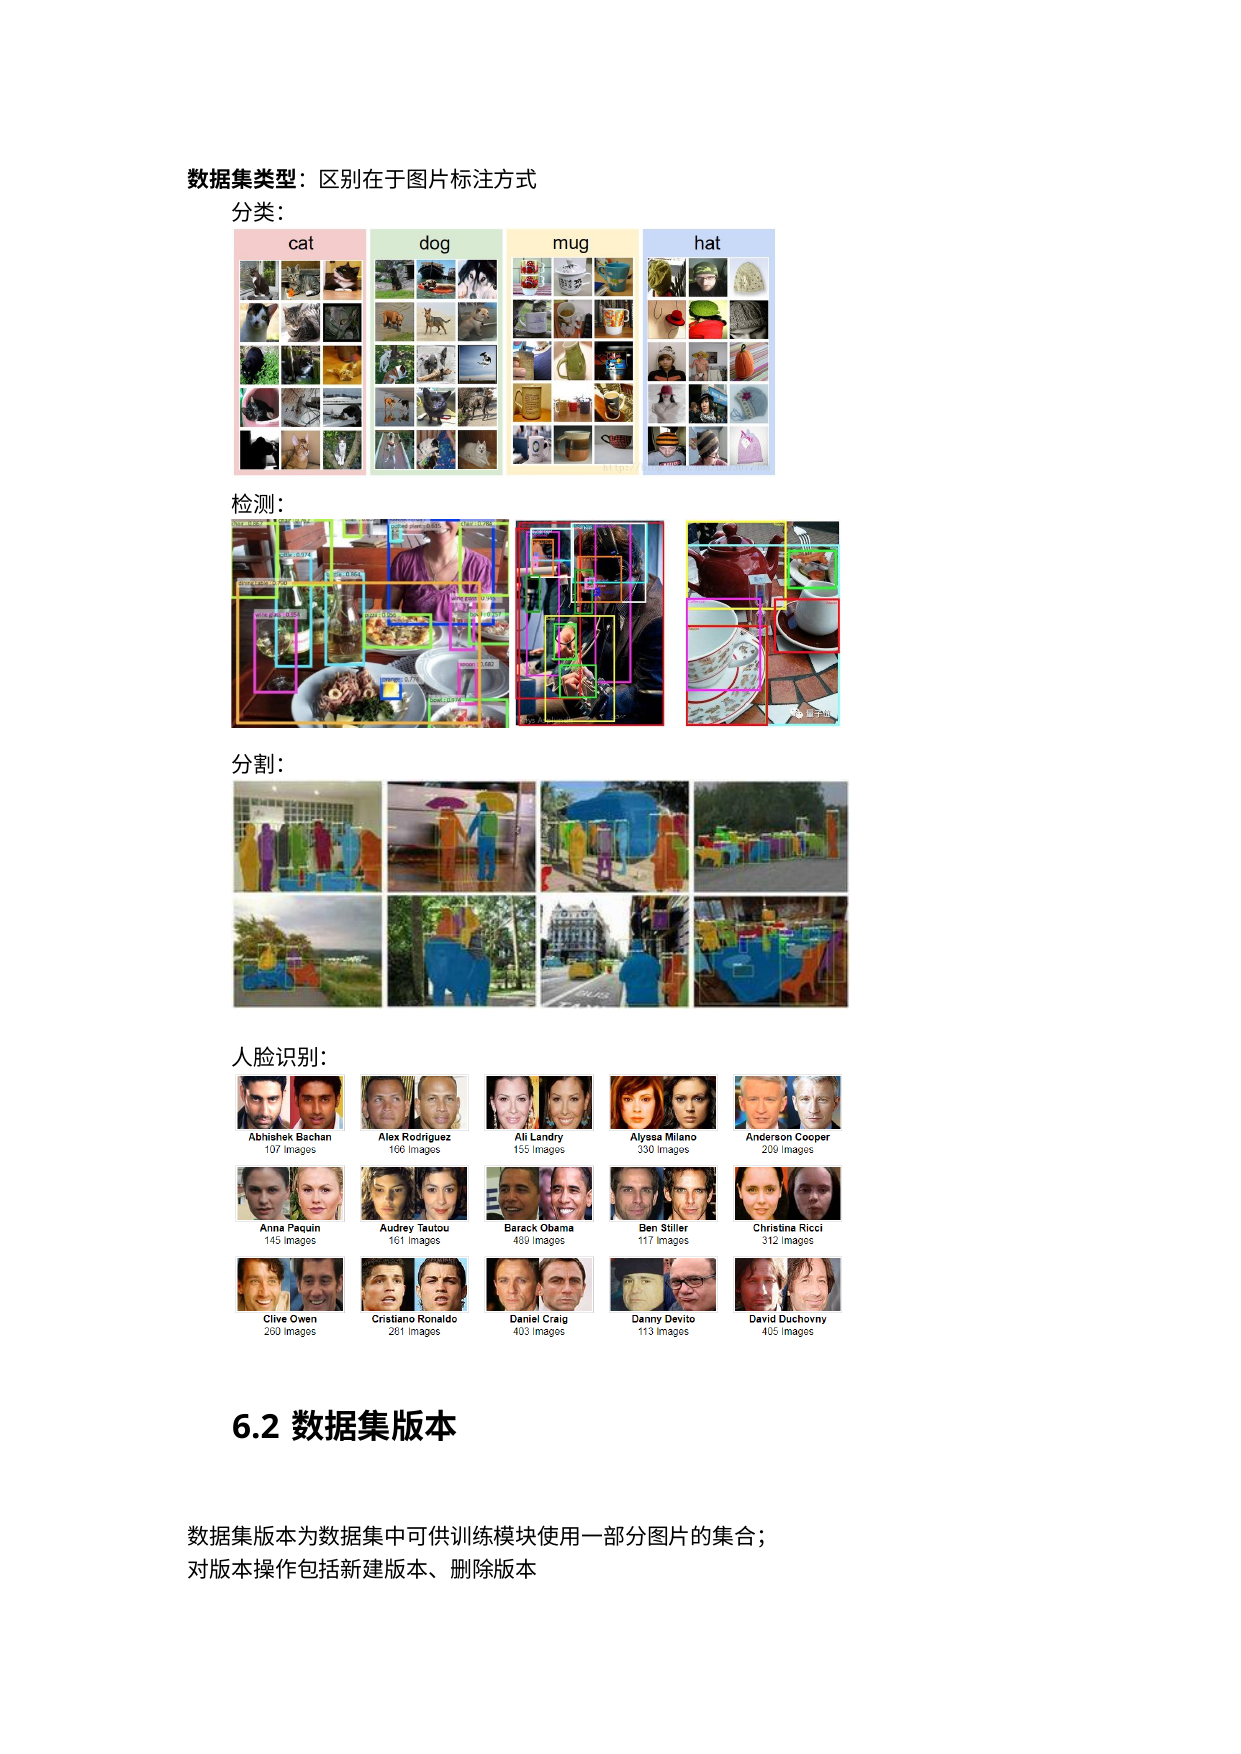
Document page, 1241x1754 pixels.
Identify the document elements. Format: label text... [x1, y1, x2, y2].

text 对版本操作包括新建版本、删除版本 [187, 1551, 1053, 1584]
text 分割： [187, 747, 1053, 779]
picture [231, 1072, 845, 1342]
text 分类： [187, 194, 1053, 227]
picture [231, 779, 850, 1009]
subtitle 数据集版本 [232, 1392, 1053, 1457]
text 人脸识别： [187, 1039, 1053, 1072]
picture [514, 519, 841, 728]
text 检测： [187, 487, 1053, 519]
text 数据集版本为数据集中可供训练模块使用一部分图片的集合； [187, 1519, 1053, 1551]
picture [231, 227, 777, 478]
text 数据集类型：区别在于图片标注方式 [187, 162, 1053, 194]
picture [231, 519, 510, 728]
